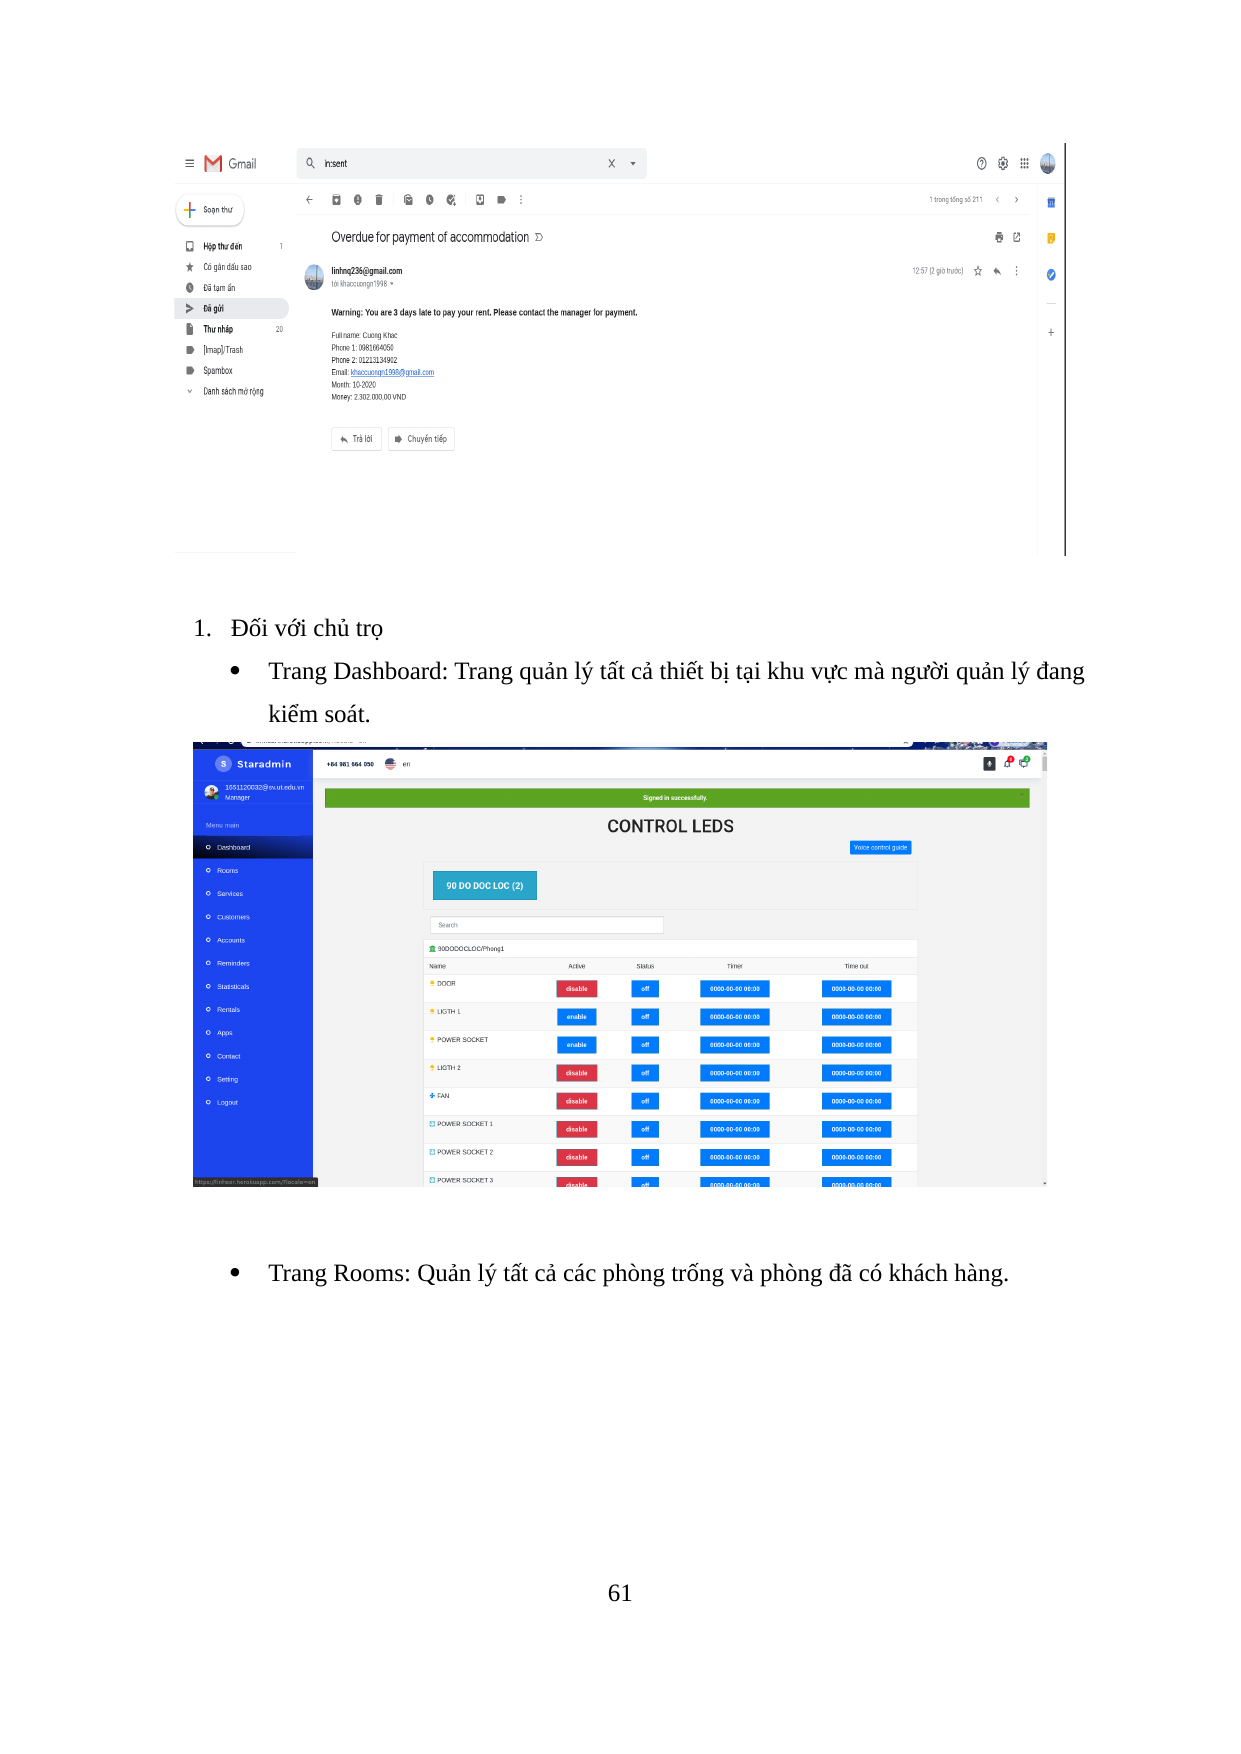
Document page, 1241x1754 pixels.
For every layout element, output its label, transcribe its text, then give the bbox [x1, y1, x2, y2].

list Đối với chủ trọ [193, 613, 1122, 642]
list Trang Rooms: Quản lý tất cả các phòng trống và phòng đã có khách hàng. [231, 1258, 1122, 1287]
picture [174, 143, 1066, 556]
list Trang Dashboard: Trang quản lý tất cả thiết bị tại khu vực mà người quản lý đang kiểm soát. [231, 656, 1122, 728]
picture [193, 742, 1048, 1187]
